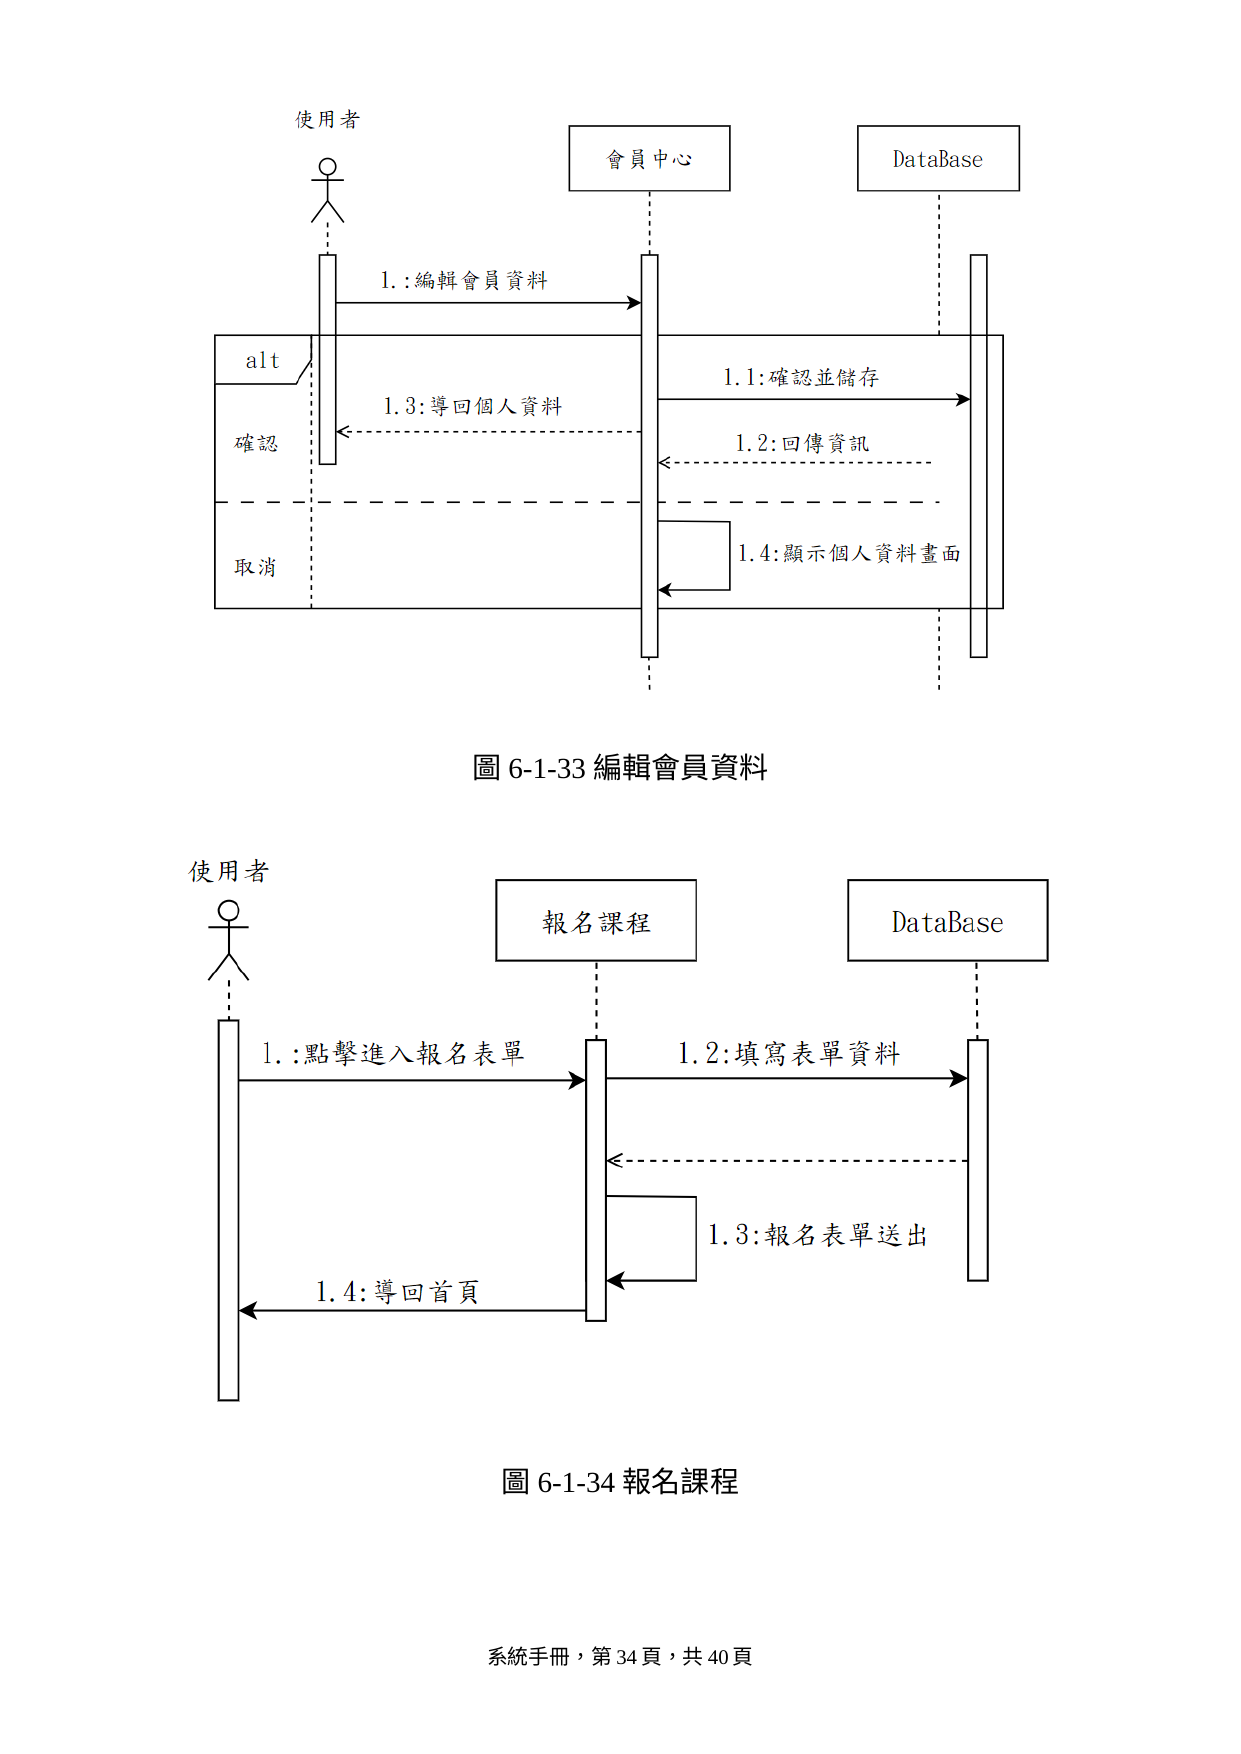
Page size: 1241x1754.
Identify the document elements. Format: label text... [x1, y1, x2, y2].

picture [176, 844, 1064, 1424]
picture [206, 90, 1035, 700]
